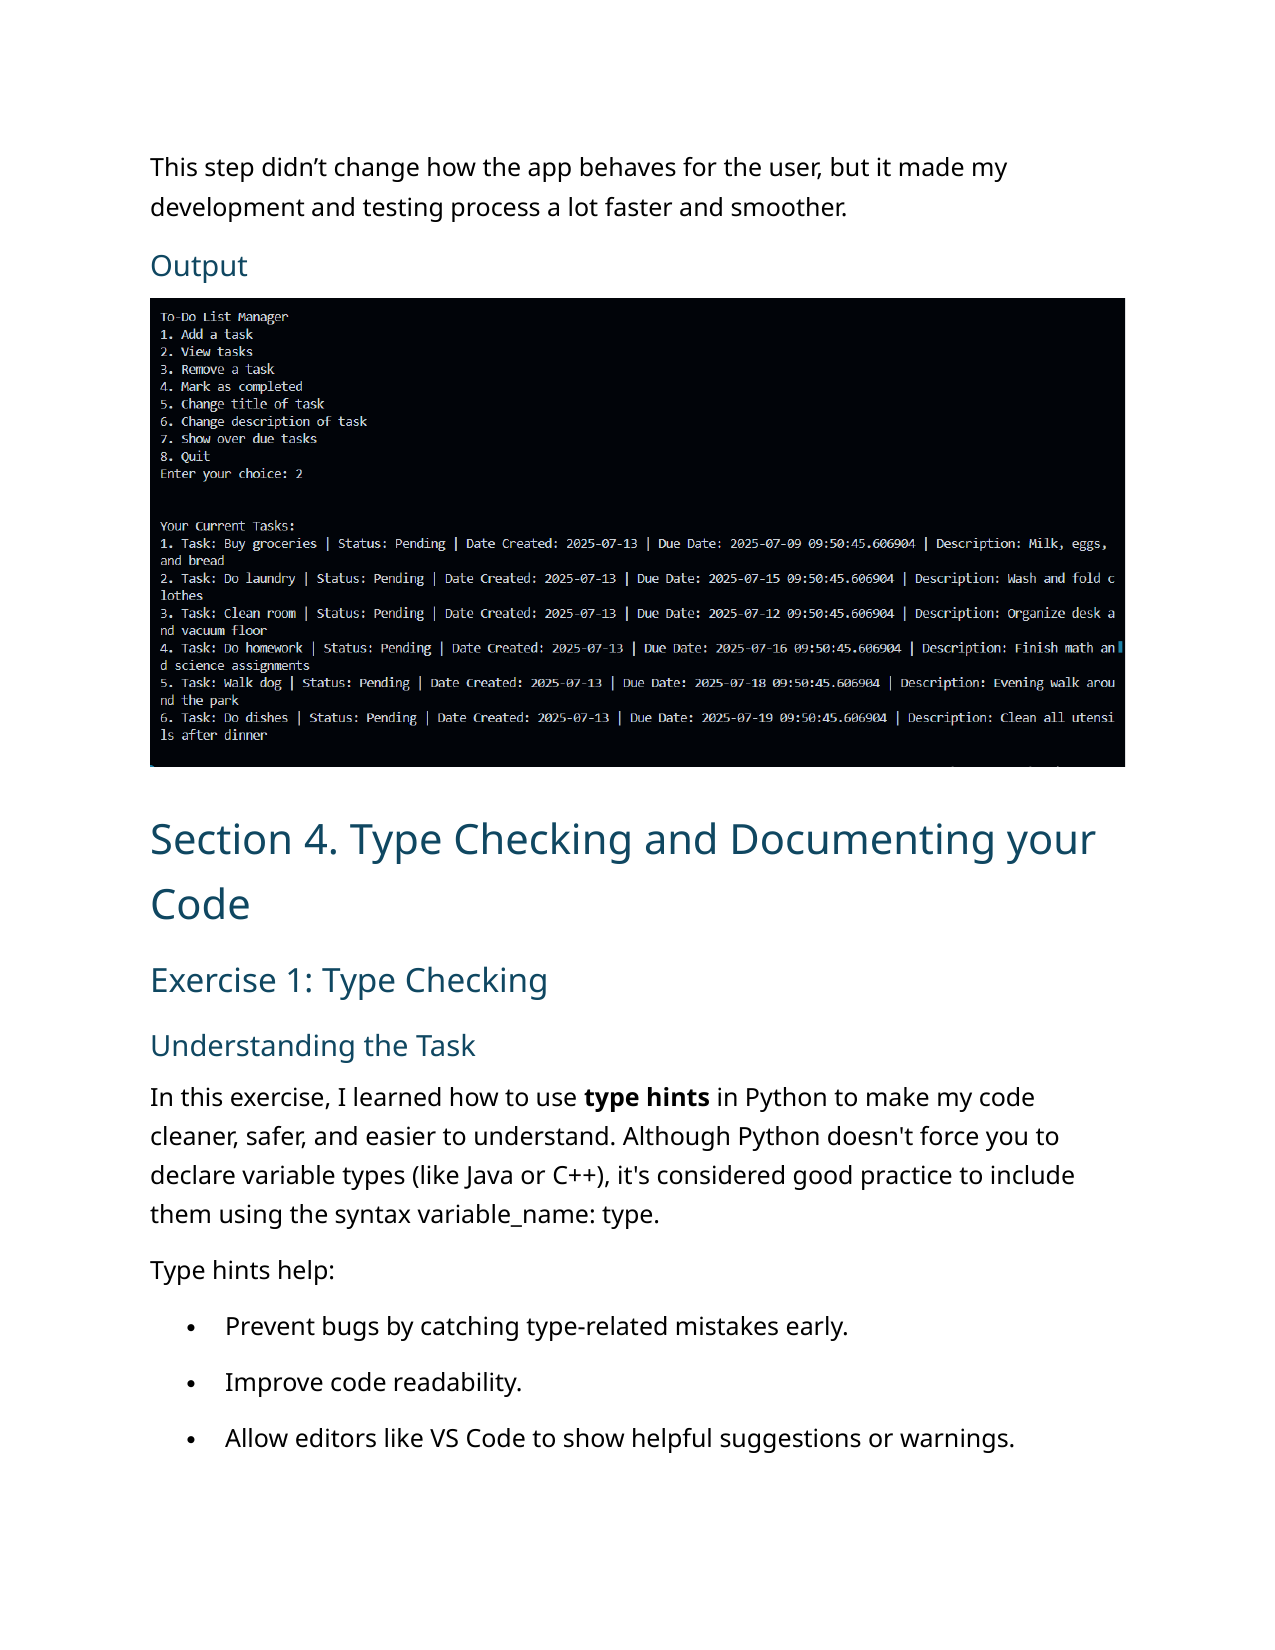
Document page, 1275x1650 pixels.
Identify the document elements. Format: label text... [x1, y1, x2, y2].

text In this exercise, I learned how to use type hints in Python to make my code cleaner, safer, and easier to understand. Although Python doesn't force you to declare variable types (like Java or C++), it's considered good practice to include them using the syntax variable_name: type. [150, 1079, 1125, 1231]
text This step didn’t change how the app behaves for the user, but it made my development and testing process a lot faster and smoother. [150, 150, 1125, 223]
list Allow editors like VS Code to show helpful suggestions or warnings. [187, 1420, 1125, 1454]
list Prevent bugs by catching type-related mistakes early. [187, 1309, 1125, 1343]
subtitle Section 4. Type Checking and Documenting your Code [150, 810, 1125, 932]
list Improve code readability. [187, 1364, 1125, 1399]
picture [150, 298, 1125, 767]
subtitle Exercise 1: Type Checking [150, 957, 1125, 1002]
subtitle Output [150, 245, 1125, 285]
subtitle Understanding the Task [150, 1026, 1125, 1065]
text Type hints help: [150, 1253, 1125, 1287]
